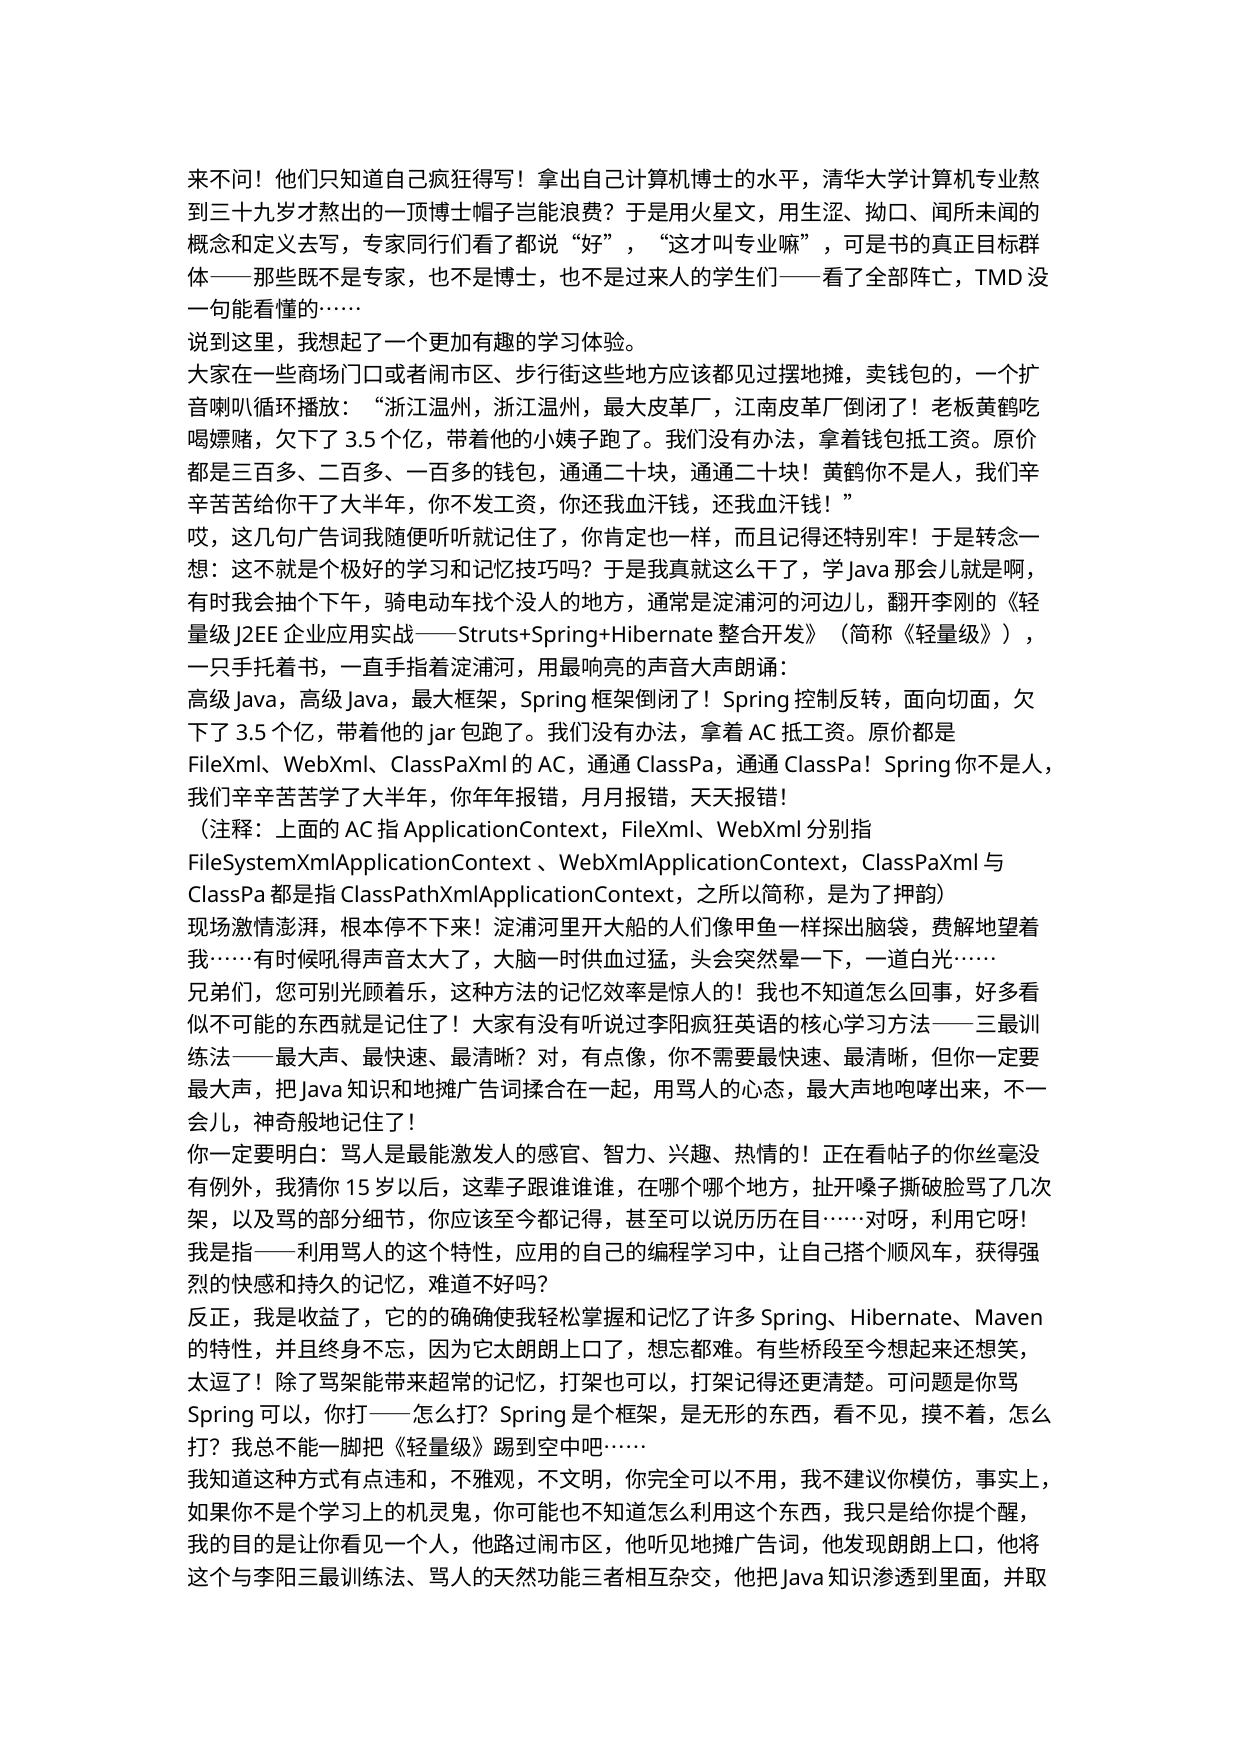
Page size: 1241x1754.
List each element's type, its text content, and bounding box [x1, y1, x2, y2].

text 哎，这几句广告词我随便听听就记住了，你肯定也一样，而且记得还特别牢！于是转念一想：这不就是个极好的学习和记忆技巧吗？于是我真就这么干了，学Java那会儿就是啊，有时我会抽个下午，骑电动车找个没人的地方，通常是淀浦河的河边儿，翻开李刚的《轻量级J2EE企业应用实战——Struts+Spring+Hibernate整合开发》（简称《轻量级》），一只手托着书，一直手指着淀浦河，用最响亮的声音大声朗诵： [187, 519, 1053, 682]
text 高级Java，高级Java，最大框架，Spring框架倒闭了！Spring控制反转，面向切面，欠下了3.5个亿，带着他的jar包跑了。我们没有办法，拿着AC抵工资。原价都是FileXml、WebXml、ClassPaXml的AC，通通ClassPa，通通ClassPa！Spring你不是人，我们辛辛苦苦学了大半年，你年年报错，月月报错，天天报错！ [187, 682, 1053, 812]
text 说到这里，我想起了一个更加有趣的学习体验。 [187, 324, 1053, 357]
text 大家在一些商场门口或者闹市区、步行街这些地方应该都见过摆地摊，卖钱包的，一个扩音喇叭循环播放：“浙江温州，浙江温州，最大皮革厂，江南皮革厂倒闭了！老板黄鹤吃喝嫖赌，欠下了3.5个亿，带着他的小姨子跑了。我们没有办法，拿着钱包抵工资。原价都是三百多、二百多、一百多的钱包，通通二十块，通通二十块！黄鹤你不是人，我们辛辛苦苦给你干了大半年，你不发工资，你还我血汗钱，还我血汗钱！” [187, 357, 1053, 519]
text 兄弟们，您可别光顾着乐，这种方法的记忆效率是惊人的！我也不知道怎么回事，好多看似不可能的东西就是记住了！大家有没有听说过李阳疯狂英语的核心学习方法——三最训练法——最大声、最快速、最清晰？对，有点像，你不需要最快速、最清晰，但你一定要最大声，把Java知识和地摊广告词揉合在一起，用骂人的心态，最大声地咆哮出来，不一会儿，神奇般地记住了！ [187, 974, 1053, 1137]
text （注释：上面的AC指ApplicationContext，FileXml、WebXml分别指FileSystemXmlApplicationContext 、WebXmlApplicationContext，ClassPaXml与ClassPa都是指ClassPathXmlApplicationContext，之所以简称，是为了押韵） [187, 812, 1053, 909]
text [187, 1462, 1053, 1592]
text 反正，我是收益了，它的的确确使我轻松掌握和记忆了许多Spring、Hibernate、Maven的特性，并且终身不忘，因为它太朗朗上口了，想忘都难。有些桥段至今想起来还想笑，太逗了！除了骂架能带来超常的记忆，打架也可以，打架记得还更清楚。可问题是你骂Spring可以，你打——怎么打？Spring是个框架，是无形的东西，看不见，摸不着，怎么打？我总不能一脚把《轻量级》踢到空中吧…… [187, 1299, 1053, 1462]
text 现场激情澎湃，根本停不下来！淀浦河里开大船的人们像甲鱼一样探出脑袋，费解地望着我……有时候吼得声音太大了，大脑一时供血过猛，头会突然晕一下，一道白光…… [187, 909, 1053, 974]
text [187, 162, 1053, 324]
text 你一定要明白：骂人是最能激发人的感官、智力、兴趣、热情的！正在看帖子的你丝毫没有例外，我猜你15岁以后，这辈子跟谁谁谁，在哪个哪个地方，扯开嗓子撕破脸骂了几次架，以及骂的部分细节，你应该至今都记得，甚至可以说历历在目……对呀，利用它呀！我是指——利用骂人的这个特性，应用的自己的编程学习中，让自己搭个顺风车，获得强烈的快感和持久的记忆，难道不好吗？ [187, 1137, 1053, 1299]
